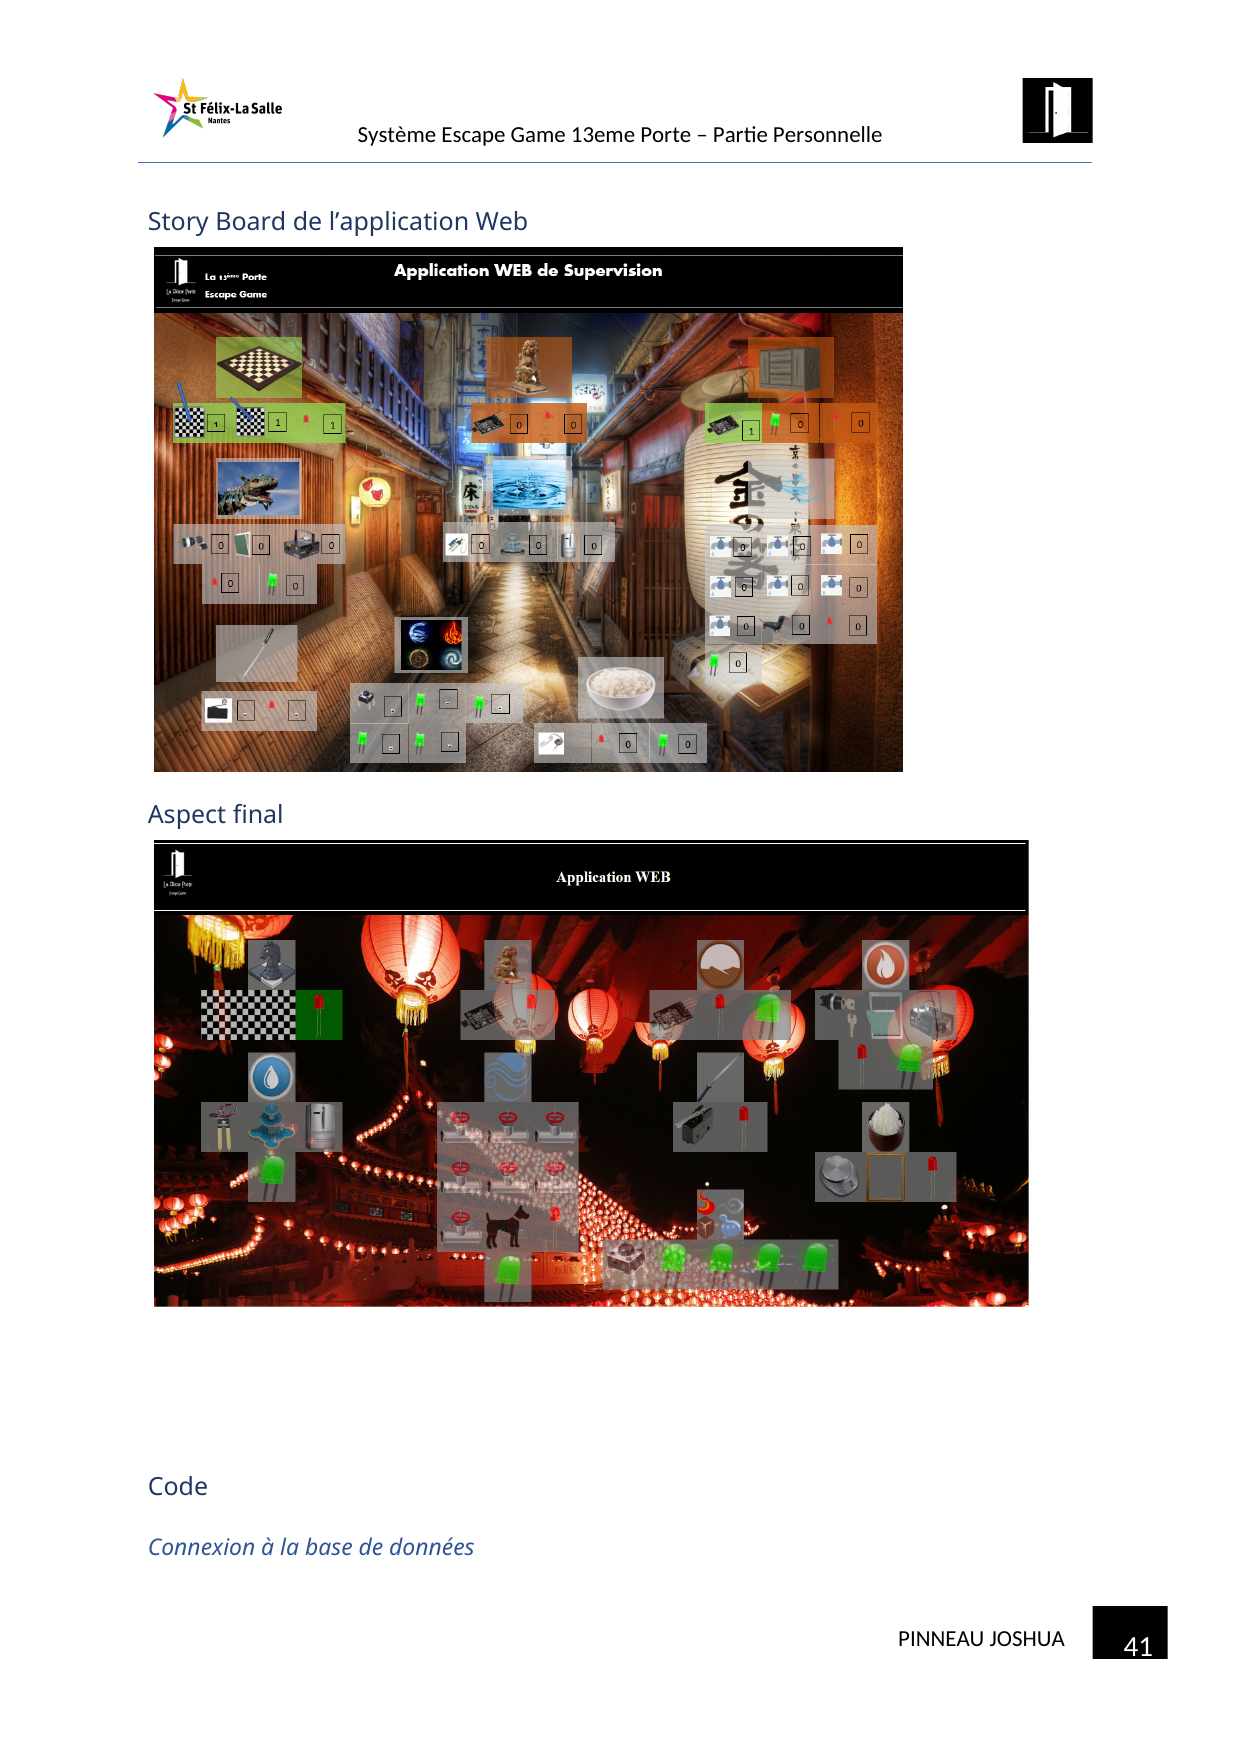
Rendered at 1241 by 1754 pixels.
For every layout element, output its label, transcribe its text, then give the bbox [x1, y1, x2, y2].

picture [154, 247, 903, 772]
picture [147, 73, 290, 142]
subtitle Story Board de l’application Web [148, 204, 1092, 238]
text Code Connexion à la base de données [148, 1469, 1092, 1562]
picture [154, 840, 1029, 1307]
picture [1022, 78, 1093, 143]
